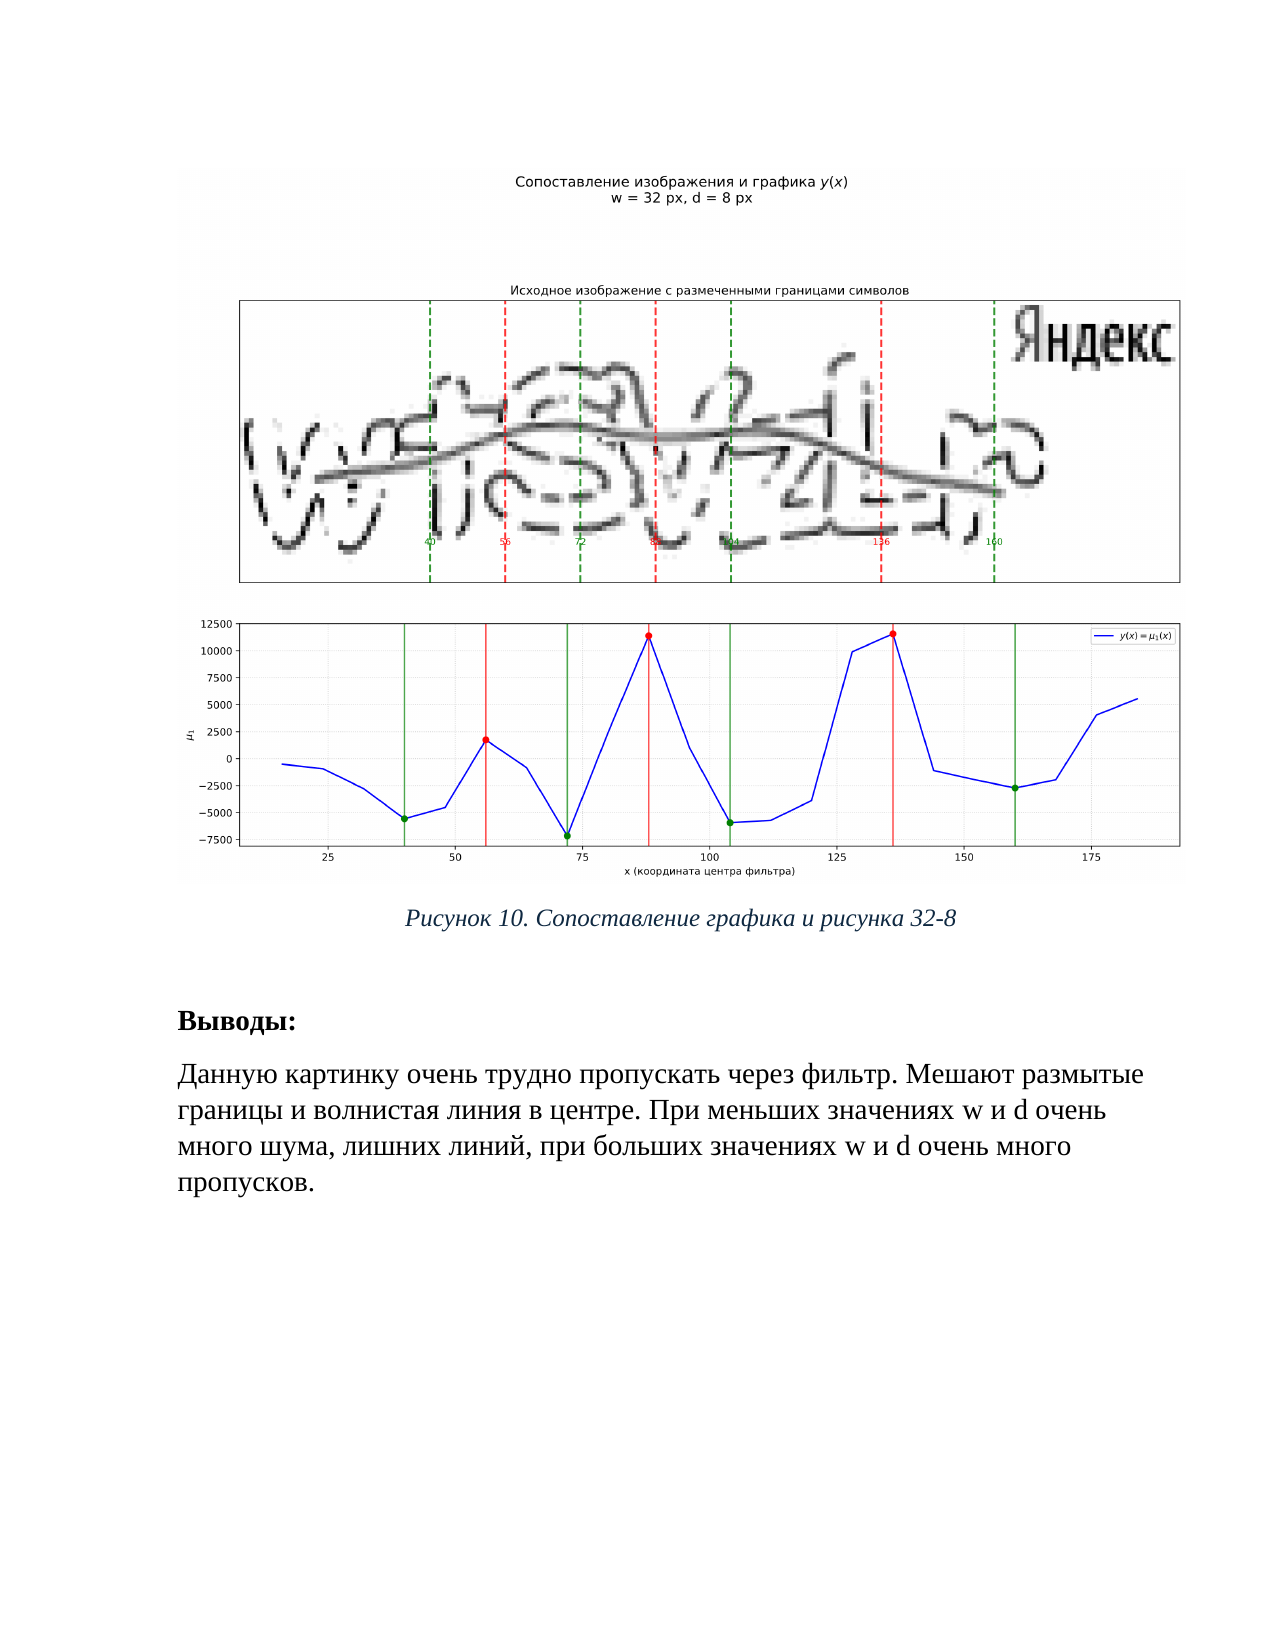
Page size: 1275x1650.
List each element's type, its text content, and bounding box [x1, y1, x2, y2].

text Данную картинку очень трудно пропускать через фильтр. Мешают размытые границы и волнистая линия в центре. При меньших значениях w и d очень много шума, лишних линий, при больших значениях w и d очень много пропусков. [177, 1056, 1186, 1198]
text Рисунок 10. Сопоставление графика и рисунка 32-8 [177, 903, 1186, 932]
picture [177, 168, 1187, 884]
text Выводы: [177, 1003, 1186, 1037]
